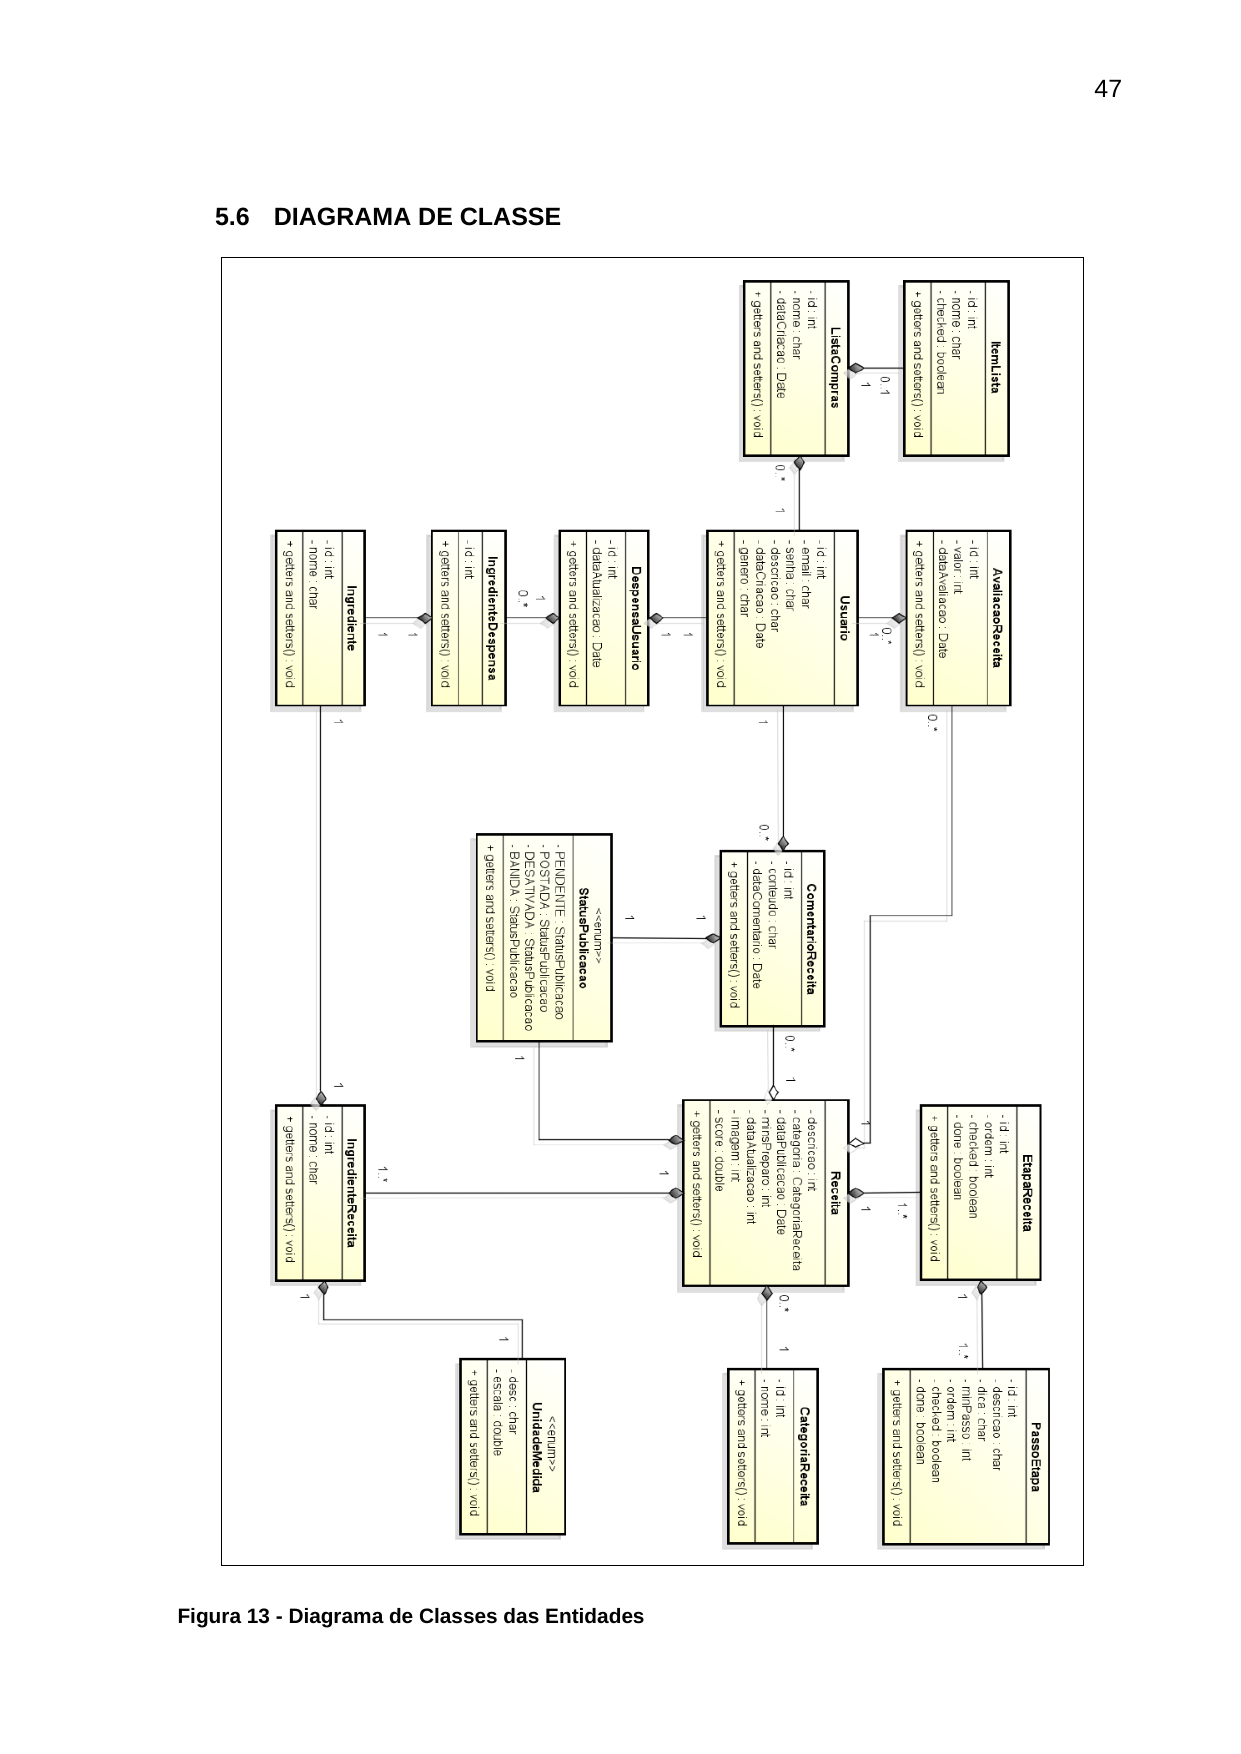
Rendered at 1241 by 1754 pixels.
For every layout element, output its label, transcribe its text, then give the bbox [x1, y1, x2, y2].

picture [223, 259, 1083, 1565]
subtitle DIAGRAMA DE CLASSE [215, 202, 1122, 231]
